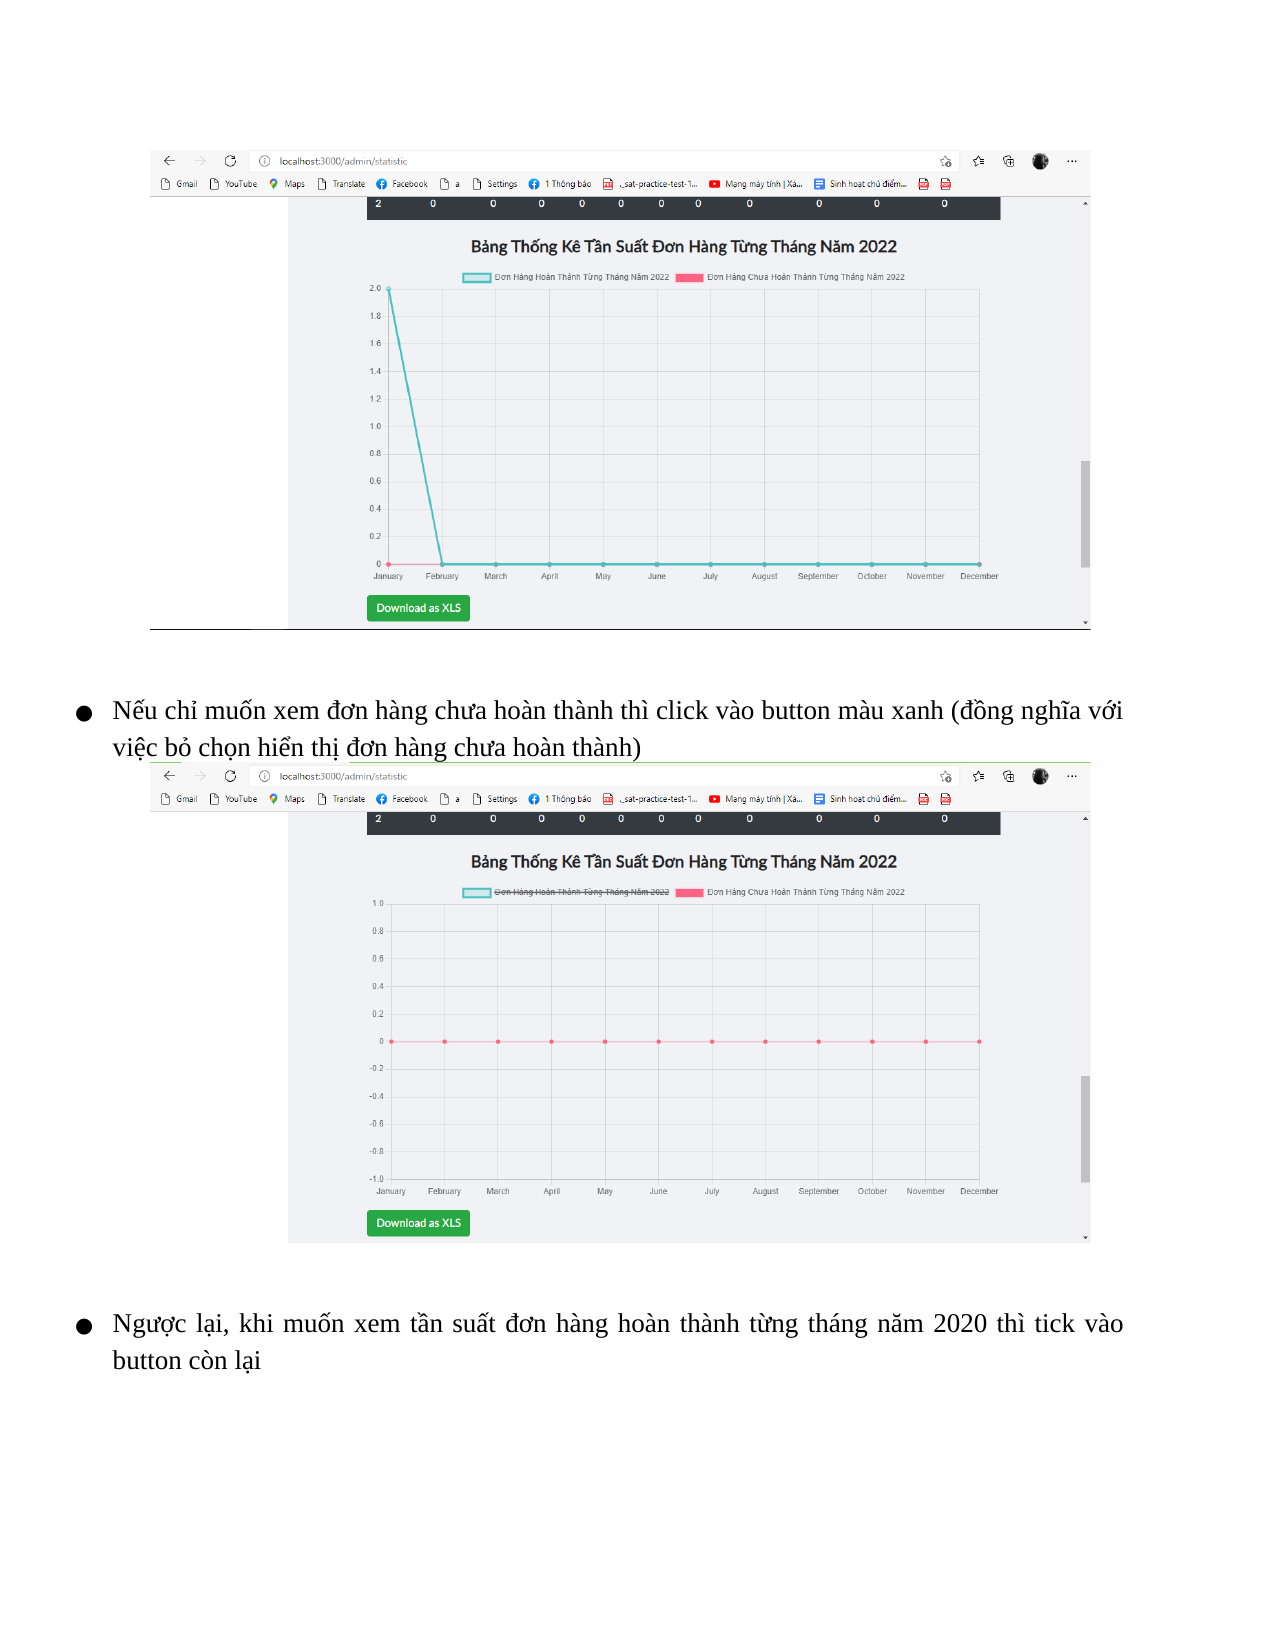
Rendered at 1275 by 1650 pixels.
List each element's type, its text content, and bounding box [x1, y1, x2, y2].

list Ngược lại, khi muốn xem tần suất đơn hàng hoàn thành từng tháng năm 2020 thì tick vào button còn lại [75, 1302, 1125, 1375]
picture [150, 150, 1091, 630]
list Nếu chỉ muốn xem đơn hàng chưa hoàn thành thì click vào button màu xanh (đồng nghĩa với việc bỏ chọn hiển thị đơn hàng chưa hoàn thành) [75, 689, 1125, 763]
picture [150, 762, 1091, 1243]
